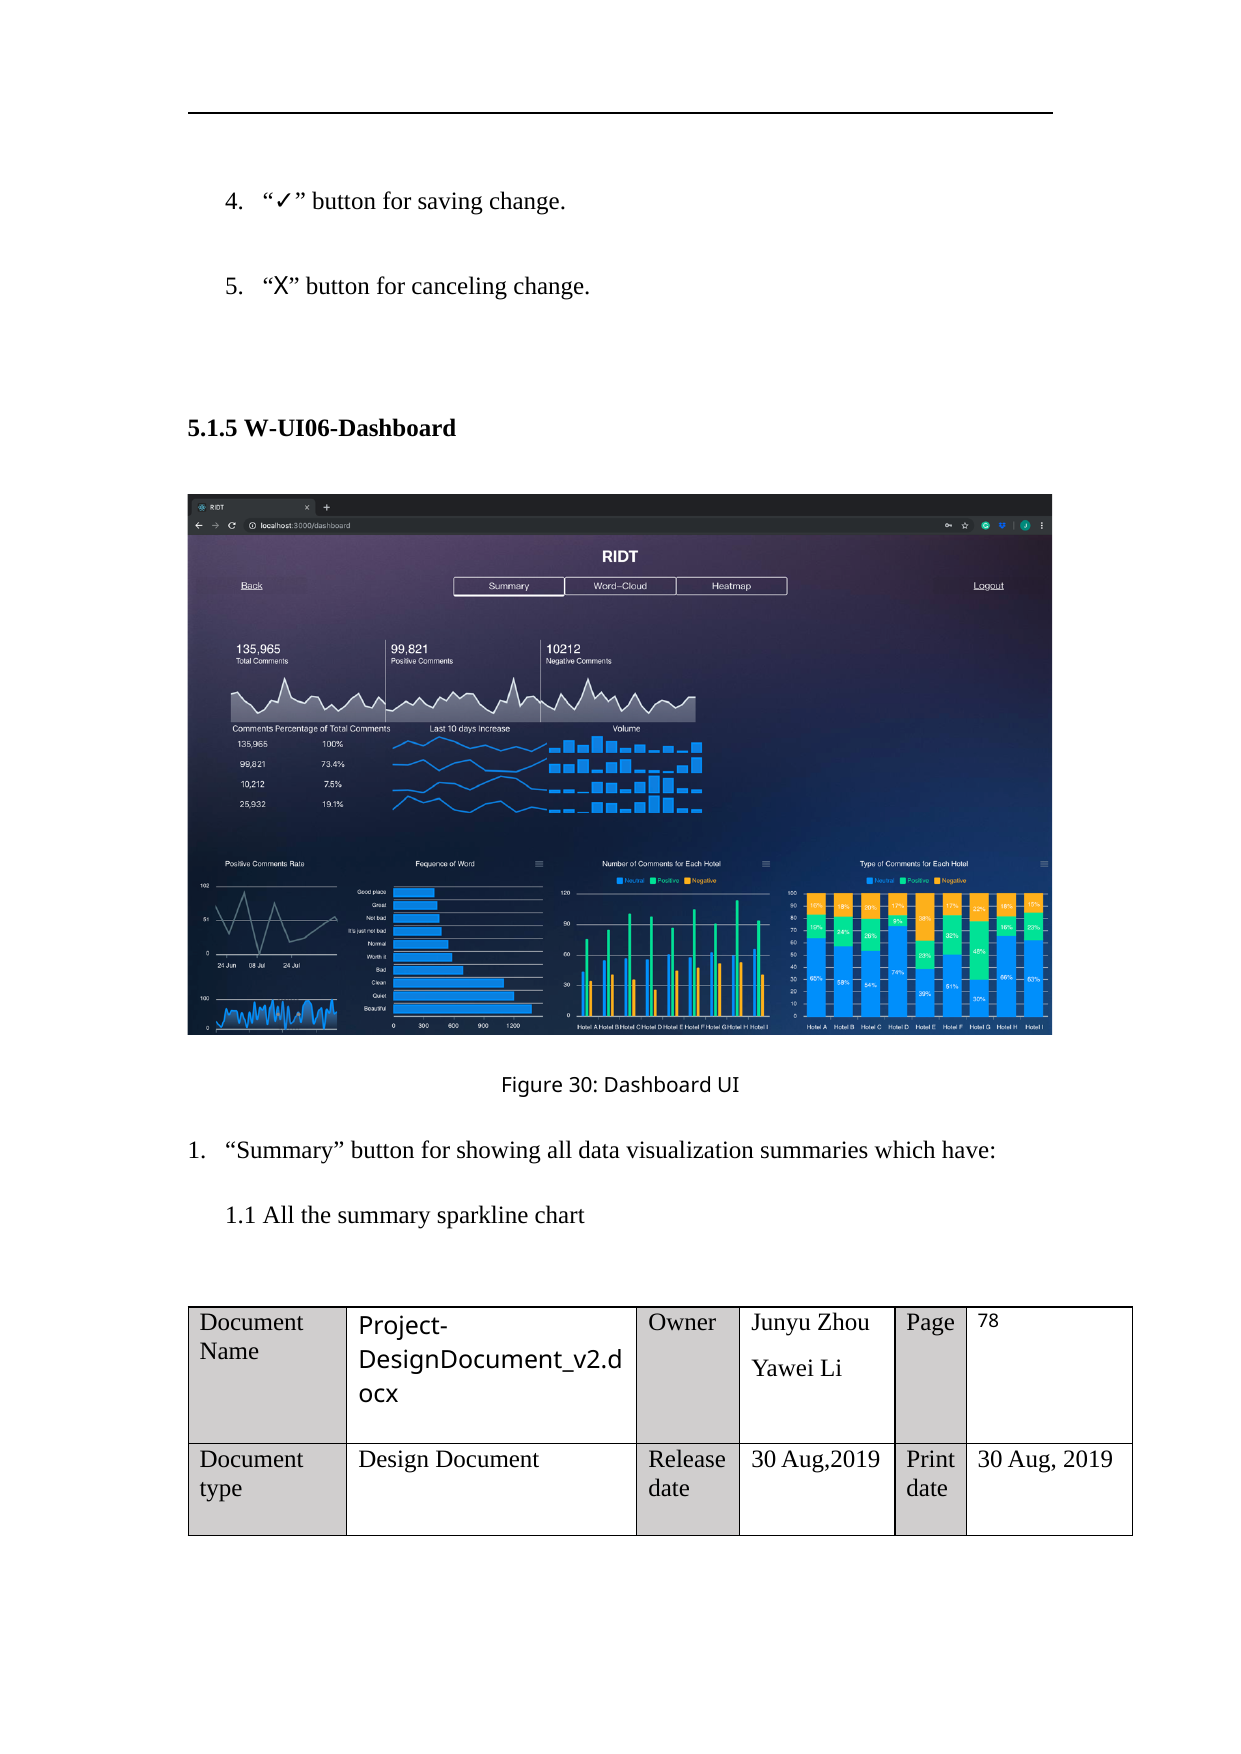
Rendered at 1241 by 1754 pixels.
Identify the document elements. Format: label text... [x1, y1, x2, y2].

text Figure : Dashboard UI [187, 1067, 1053, 1101]
list “Summary” button for showing all data visualization summaries which have: [187, 1132, 1053, 1166]
text 1.1 All the summary sparkline chart [187, 1197, 1053, 1231]
subtitle 5.1.5 W-UI06-Dashboard [187, 411, 1053, 445]
list “X” button for canceling change. [225, 251, 1053, 318]
picture [187, 494, 1053, 1035]
list “✓” button for saving change. [225, 166, 1053, 234]
